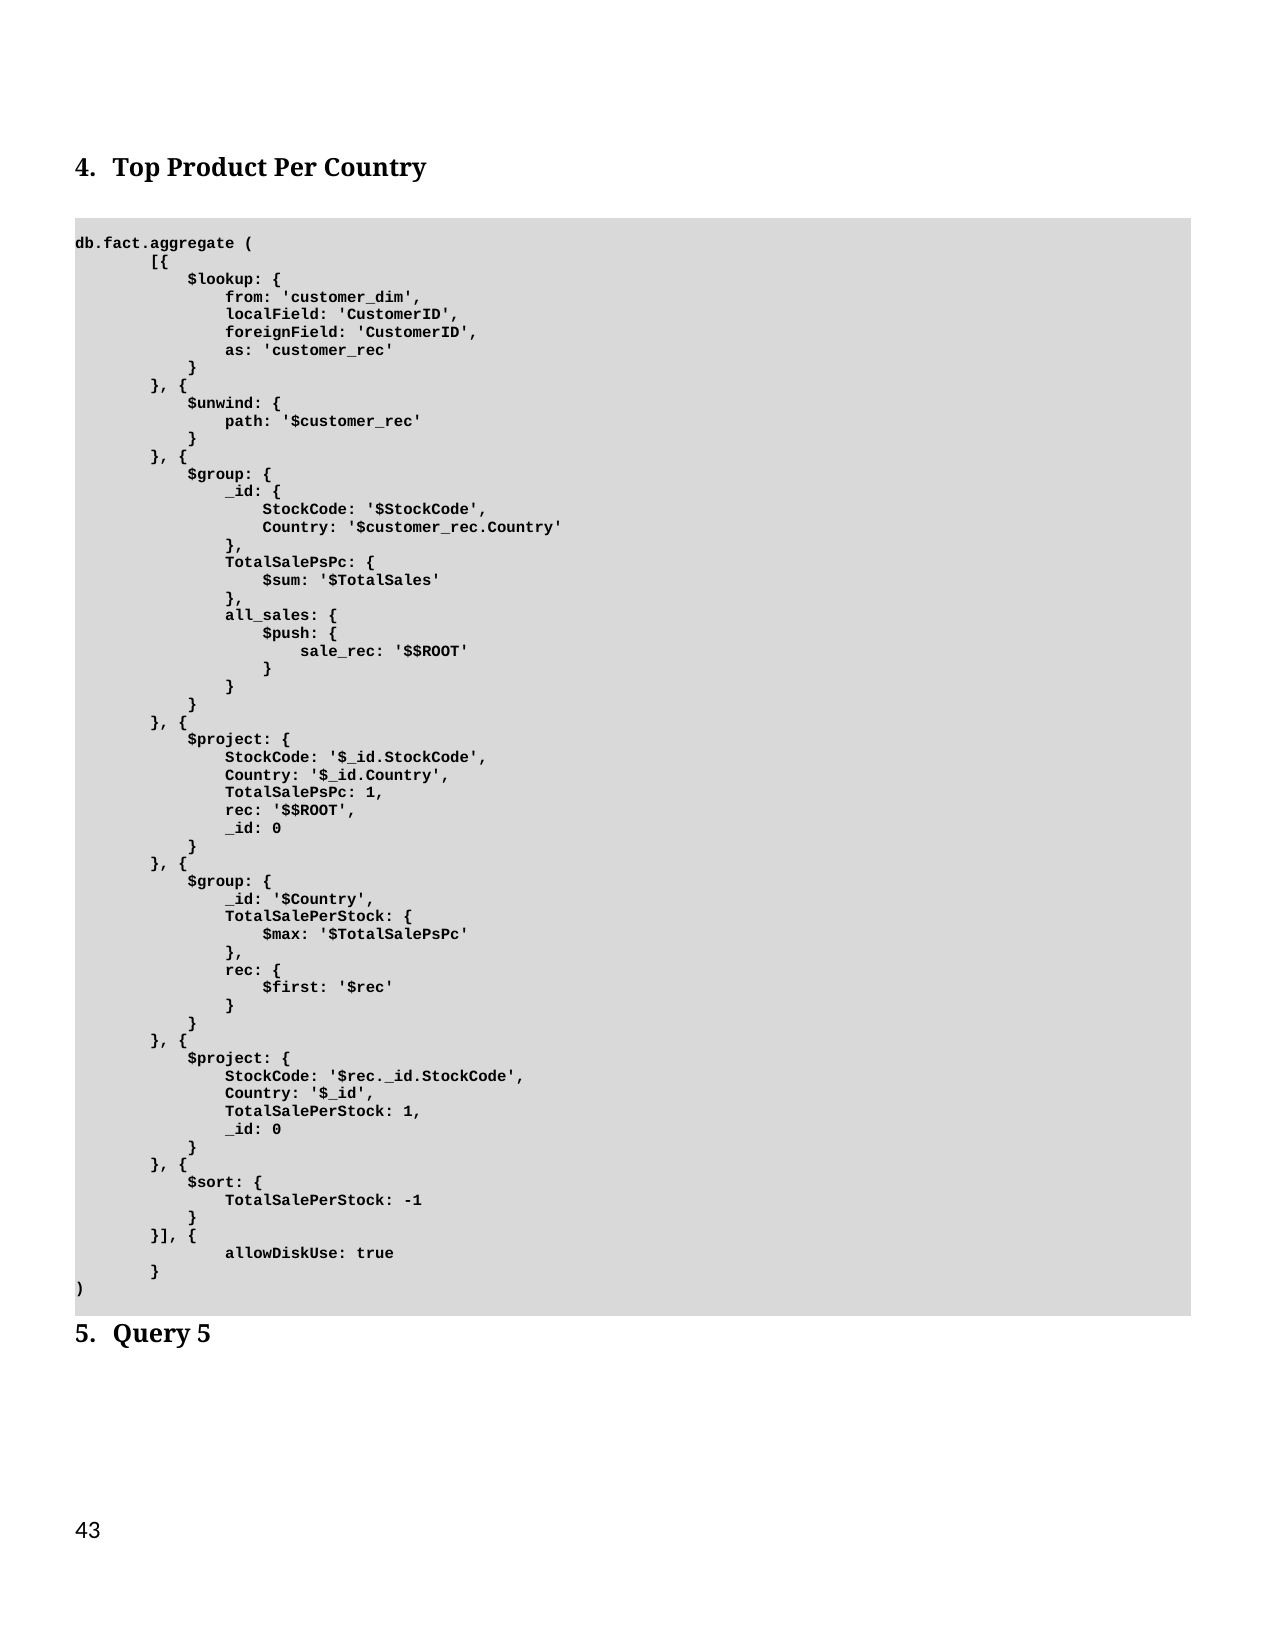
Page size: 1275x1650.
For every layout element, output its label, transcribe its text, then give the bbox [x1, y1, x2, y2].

text foreignField: 'CustomerID', [75, 324, 1191, 342]
text } [75, 1263, 1191, 1281]
text $sort: { [75, 1174, 1191, 1192]
text } [75, 431, 1191, 448]
text all_sales: { [75, 608, 1191, 626]
text _id: '$Country', [75, 891, 1191, 909]
text $project: { [75, 732, 1191, 749]
text localField: 'CustomerID', [75, 307, 1191, 324]
text StockCode: '$_id.StockCode', [75, 749, 1191, 767]
text }, { [75, 448, 1191, 466]
text sale_rec: '$$ROOT' [75, 643, 1191, 661]
text }, [75, 537, 1191, 555]
text Country: '$_id', [75, 1086, 1191, 1104]
text rec: { [75, 962, 1191, 980]
text db.fact.aggregate ( [75, 236, 1191, 254]
text }, [75, 590, 1191, 608]
text rec: '$$ROOT', [75, 803, 1191, 820]
text TotalSalePerStock: 1, [75, 1104, 1191, 1121]
text $first: '$rec' [75, 980, 1191, 997]
text StockCode: '$StockCode', [75, 502, 1191, 519]
text $lookup: { [75, 271, 1191, 289]
text $group: { [75, 466, 1191, 484]
text $sum: '$TotalSales' [75, 572, 1191, 590]
text _id: 0 [75, 820, 1191, 838]
text Country: '$_id.Country', [75, 767, 1191, 785]
text }, { [75, 1033, 1191, 1051]
text } [75, 1015, 1191, 1033]
text } [75, 360, 1191, 378]
text }, { [75, 378, 1191, 395]
text $project: { [75, 1051, 1191, 1068]
text Country: '$customer_rec.Country' [75, 519, 1191, 537]
text }], { [75, 1228, 1191, 1245]
text TotalSalePerStock: { [75, 909, 1191, 927]
text }, { [75, 714, 1191, 732]
text } [75, 1139, 1191, 1157]
text }, { [75, 856, 1191, 873]
text } [75, 1210, 1191, 1228]
text }, [75, 944, 1191, 962]
text $max: '$TotalSalePsPc' [75, 927, 1191, 944]
text path: '$customer_rec' [75, 413, 1191, 431]
text } [75, 696, 1191, 714]
text } [75, 997, 1191, 1015]
text from: 'customer_dim', [75, 289, 1191, 307]
text $group: { [75, 873, 1191, 891]
text TotalSalePerStock: -1 [75, 1192, 1191, 1210]
text $unwind: { [75, 395, 1191, 413]
list Query 5 [75, 1316, 1191, 1350]
text _id: { [75, 484, 1191, 502]
text }, { [75, 1157, 1191, 1174]
text as: 'customer_rec' [75, 342, 1191, 360]
text StockCode: '$rec._id.StockCode', [75, 1068, 1191, 1086]
text } [75, 661, 1191, 679]
text _id: 0 [75, 1121, 1191, 1139]
text TotalSalePsPc: { [75, 555, 1191, 572]
text [{ [75, 254, 1191, 271]
text $push: { [75, 626, 1191, 643]
text } [75, 679, 1191, 696]
text allowDiskUse: true [75, 1245, 1191, 1263]
list Top Product Per Country [75, 150, 1191, 184]
text } [75, 838, 1191, 856]
text TotalSalePsPc: 1, [75, 785, 1191, 803]
text ) [75, 1281, 1191, 1298]
